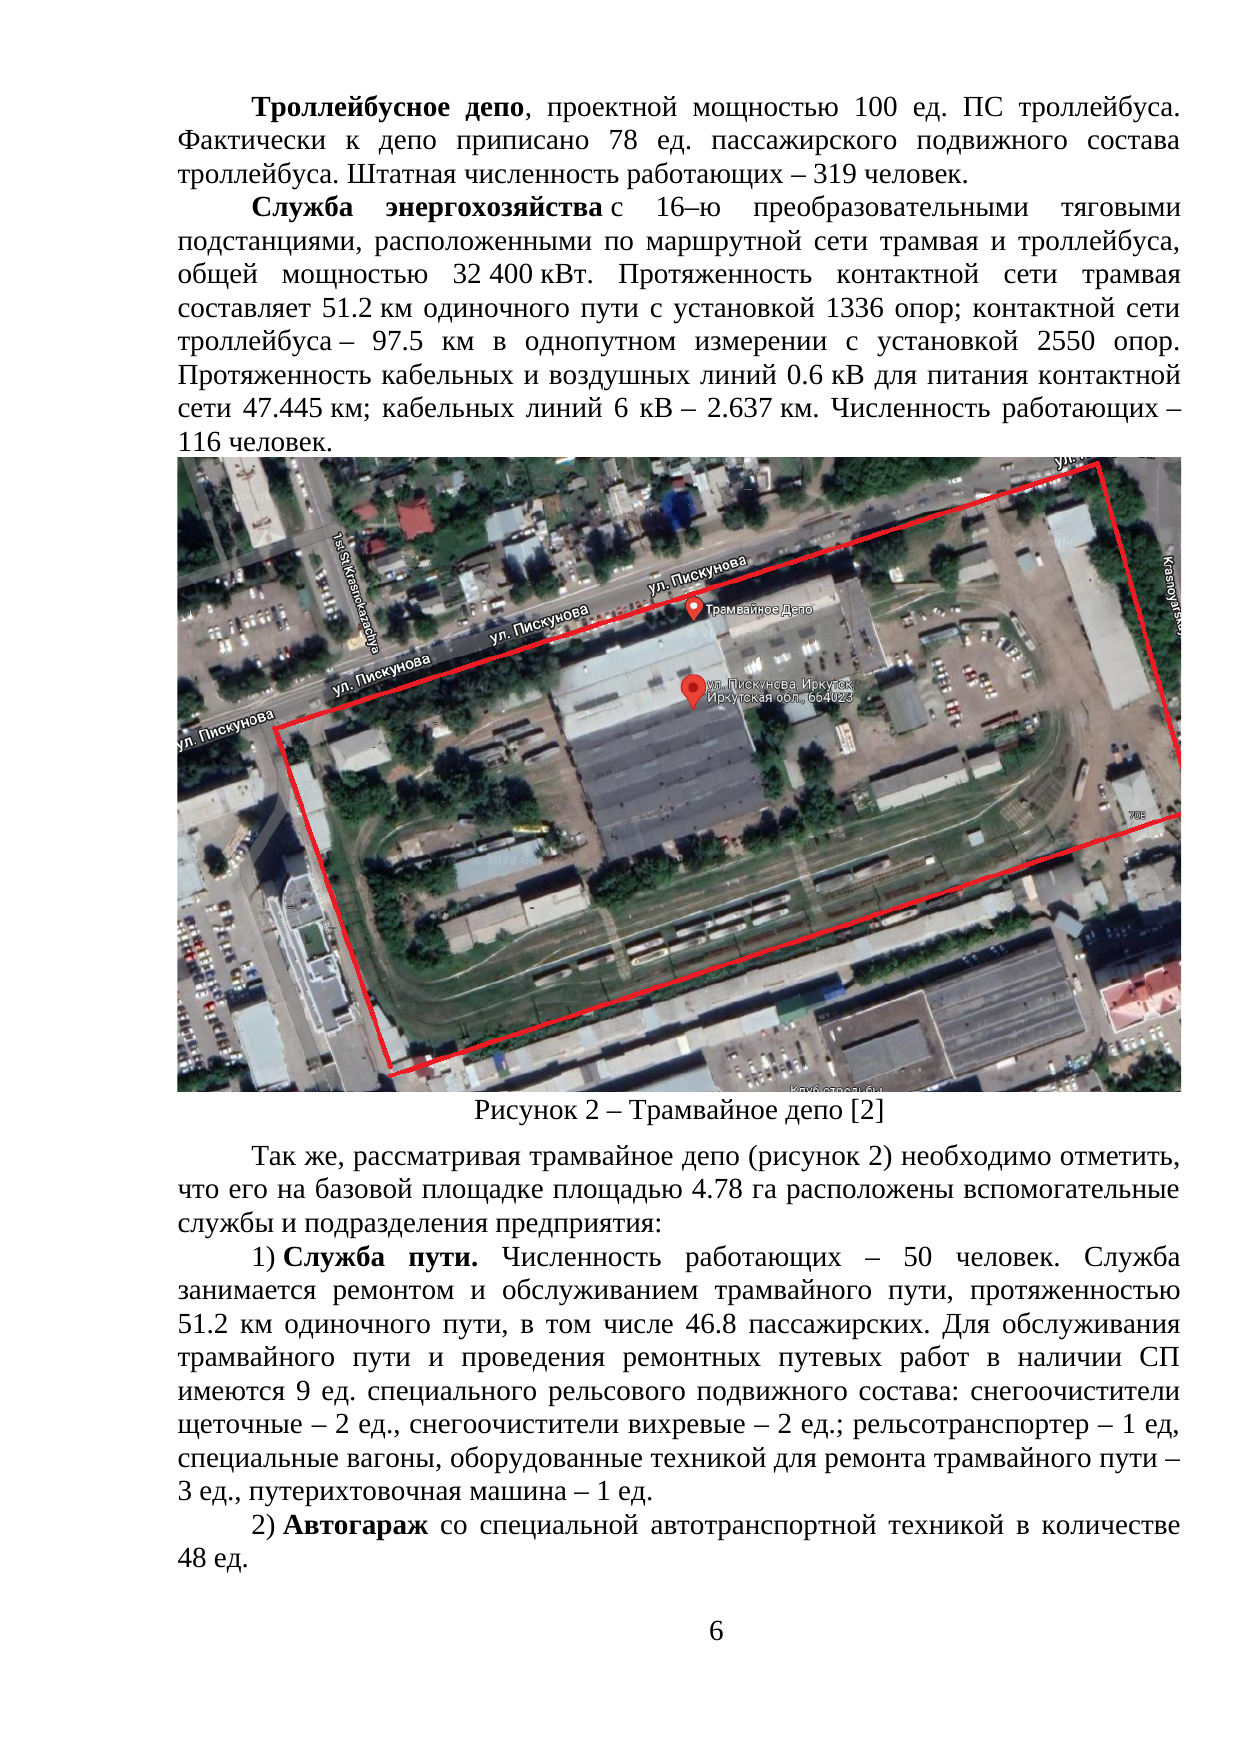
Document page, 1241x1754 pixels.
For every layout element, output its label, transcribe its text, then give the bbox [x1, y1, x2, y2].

text Так же, рассматривая трамвайное депо (рисунок 2) необходимо отметить, что его на базовой площадке площадью 4.78 га расположены вспомогательные службы и подразделения предприятия: [177, 1138, 1181, 1239]
list Служба пути. Численность работающих – 50 человек. Служба занимается ремонтом и обслуживанием трамвайного пути, протяженностью 51.2 км одиночного пути, в том числе 46.8 пассажирских. Для обслуживания трамвайного пути и проведения ремонтных путевых работ в наличии СП имеются 9 ед. специального рельсового подвижного состава: снегоочистители щеточные – 2 ед., снегоочистители вихревые – 2 ед.; рельсотранспортер – 1 ед, специальные вагоны, оборудованные техникой для ремонта трамвайного пути – 3 ед., путерихтовочная машина – 1 ед. [177, 1239, 1181, 1507]
picture [177, 457, 1182, 1092]
text Служба энергохозяйства с 16–ю преобразовательными тяговыми подстанциями, расположенными по маршрутной сети трамвая и троллейбуса, общей мощностью 32 400 кВт. Протяженность контактной сети трамвая составляет 51.2 км одиночного пути с установкой 1336 опор; контактной сети троллейбуса – 97.5 км в однопутном измерении с установкой 2550 опор. Протяженность кабельных и воздушных линий 0.6 кВ для питания контактной сети 47.445 км; кабельных линий 6 кВ – 2.637 км. Численность работающих – 116 человек. [177, 189, 1181, 457]
text Троллейбусное депо, проектной мощностью 100 ед. ПС троллейбуса. Фактически к депо приписано 78 ед. пассажирского подвижного состава троллейбуса. Штатная численность работающих – 319 человек. [177, 89, 1181, 189]
list Автогараж со специальной автотранспортной техникой в количестве 48 ед. [177, 1507, 1181, 1574]
text Рисунок 2 – Трамвайное депо [2] [177, 1092, 1181, 1126]
